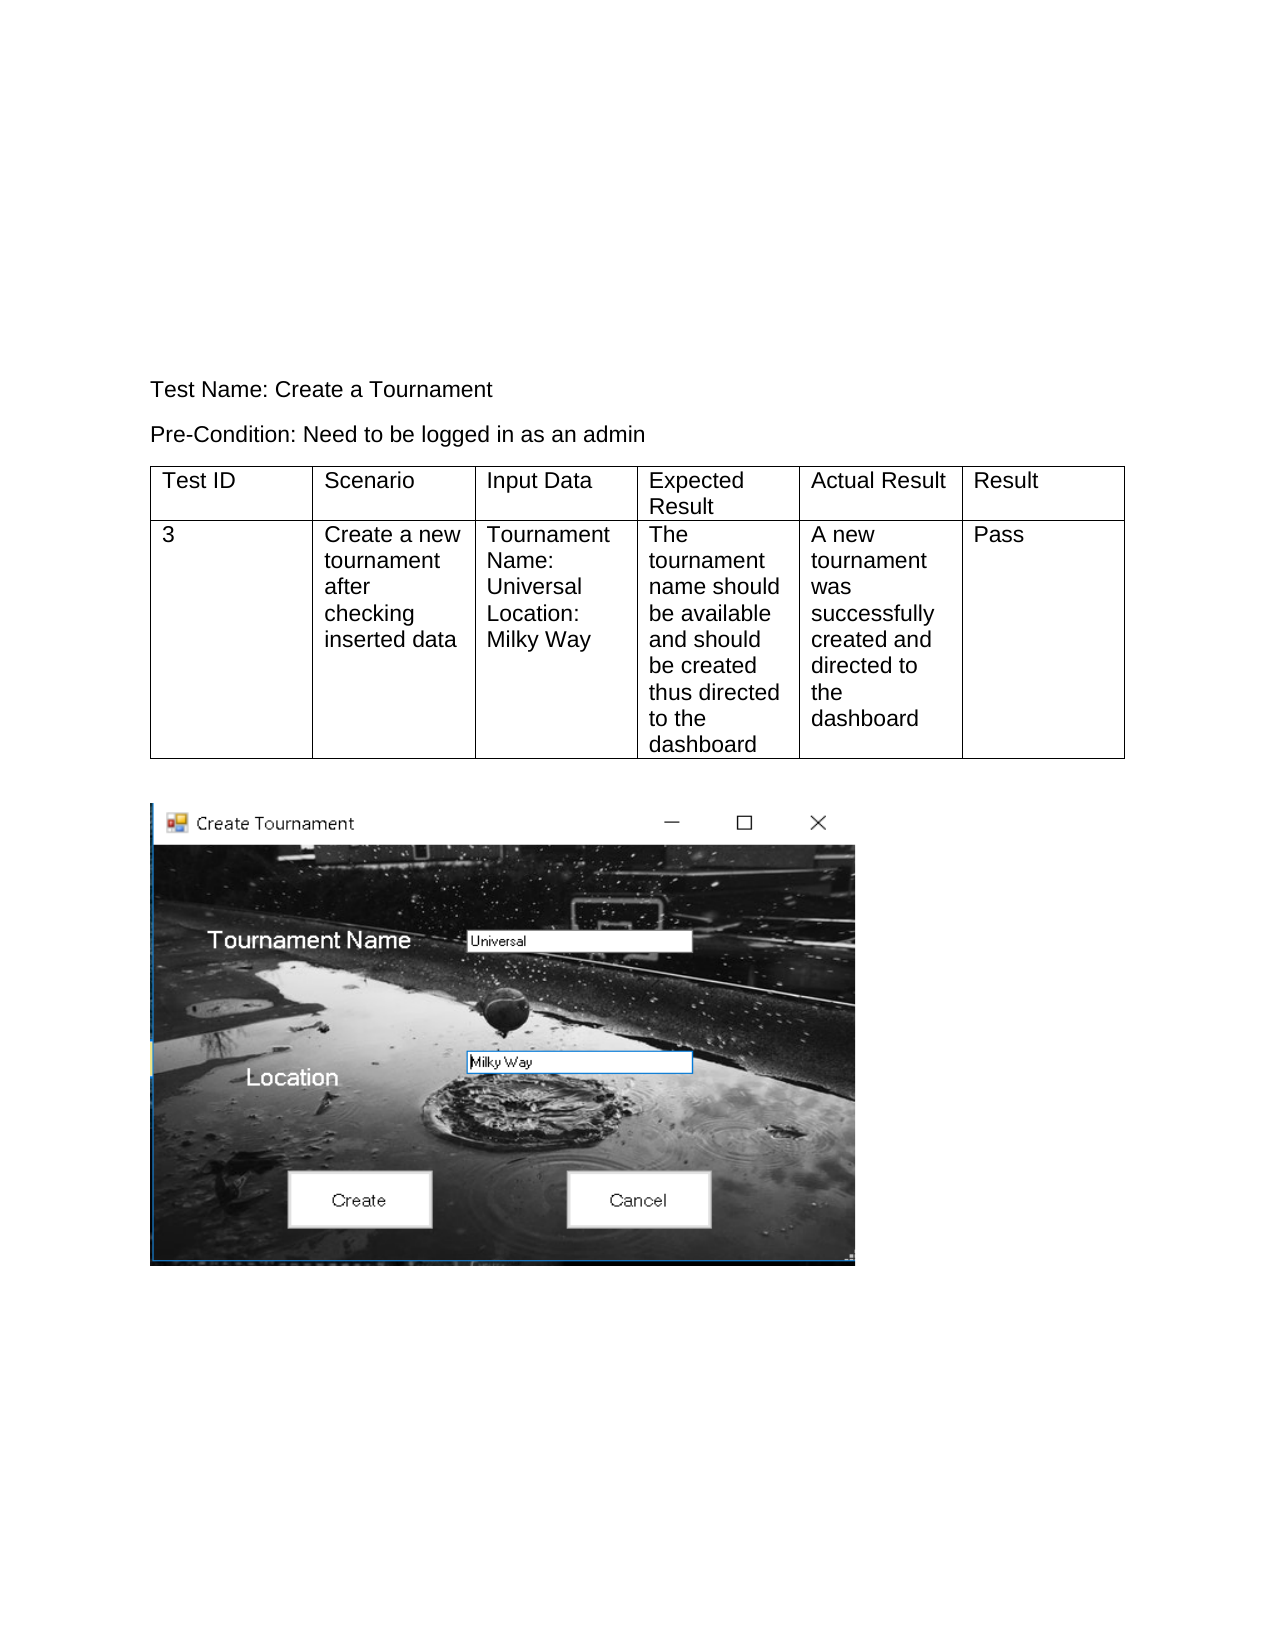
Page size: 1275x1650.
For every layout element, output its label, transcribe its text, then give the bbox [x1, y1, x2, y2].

table_cell Pass [963, 521, 1124, 758]
table_header Input Data [476, 467, 637, 519]
table_cell Create a new tournament after checking inserted data [313, 521, 475, 758]
table_header Expected Result [638, 467, 799, 519]
table_header Scenario [313, 467, 475, 519]
table_header Test ID [151, 467, 312, 519]
table_cell A new tournament was successfully created and directed to the dashboard [800, 521, 962, 758]
table_header Actual Result [800, 467, 962, 519]
table_cell The tournament name should be available and should be created thus directed to the dashboard [638, 521, 799, 758]
picture [150, 803, 855, 1266]
table_cell 3 [151, 521, 312, 758]
table_cell Tournament Name: Universal Location: Milky Way [476, 521, 637, 758]
text Pre-Condition: Need to be logged in as an admin [150, 421, 1125, 447]
text Test Name: Create a Tournament [150, 376, 1125, 402]
table_header Result [963, 467, 1124, 519]
